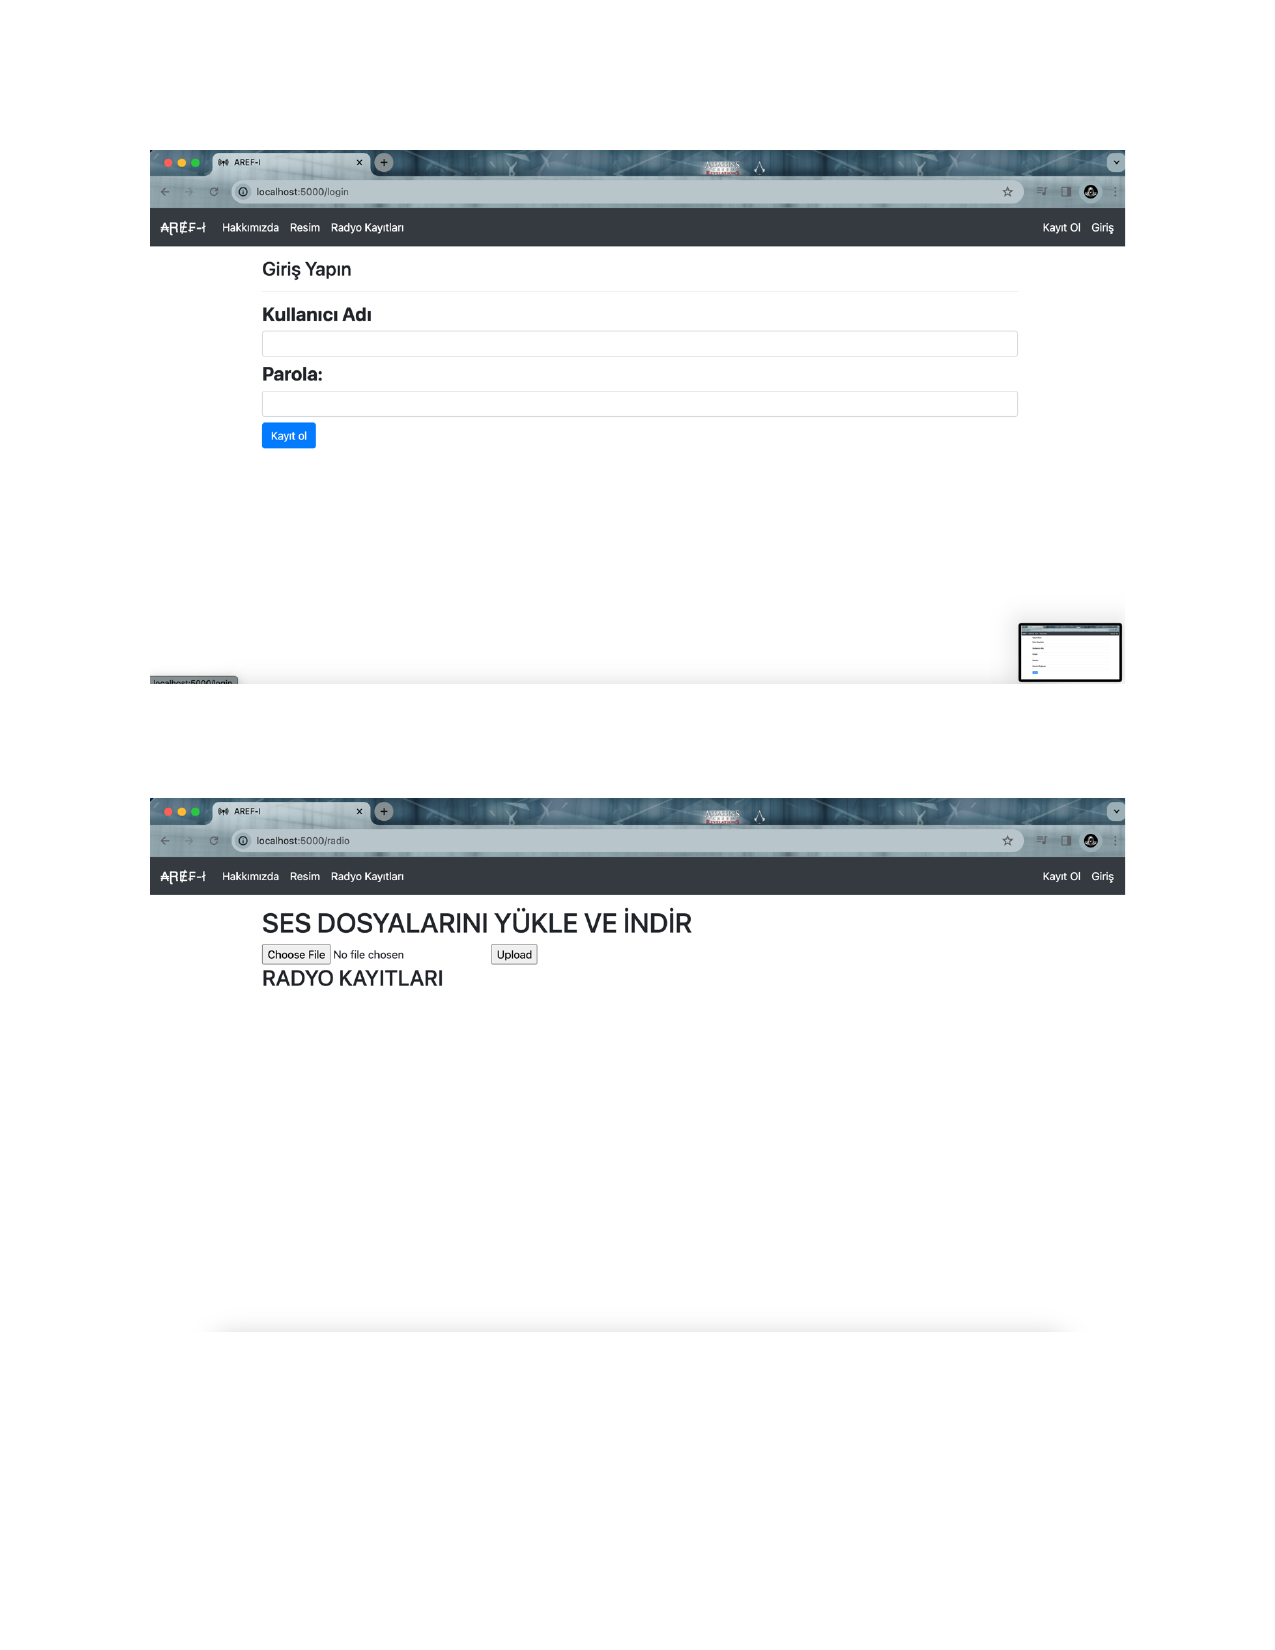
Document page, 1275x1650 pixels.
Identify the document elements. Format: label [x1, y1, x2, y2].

picture [150, 150, 1125, 684]
picture [150, 798, 1125, 1332]
